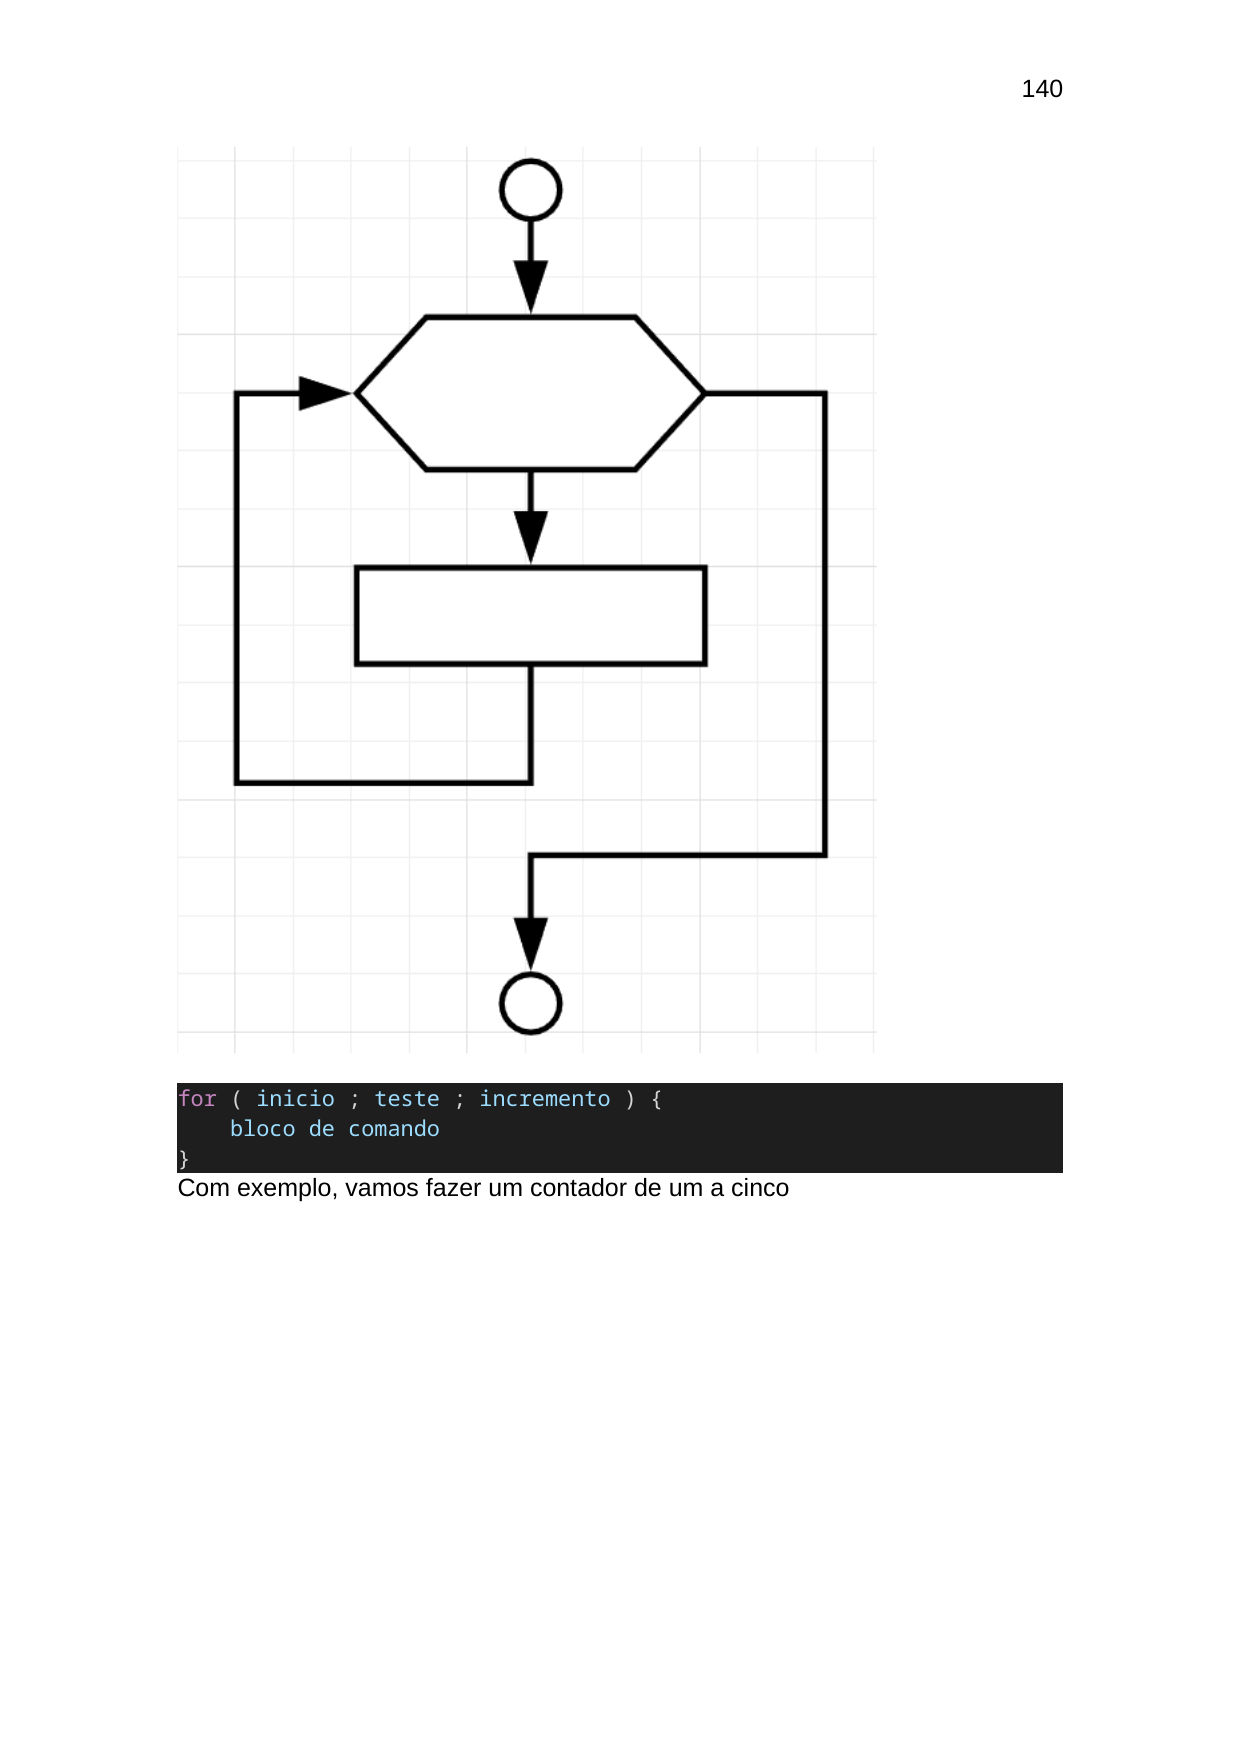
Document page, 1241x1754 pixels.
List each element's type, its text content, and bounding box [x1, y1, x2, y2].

text } [177, 1143, 1063, 1173]
picture [177, 147, 877, 1053]
text for ( inicio ; teste ; incremento ) { [177, 1083, 1063, 1113]
text bloco de comando [177, 1113, 1063, 1143]
text Com exemplo, vamos fazer um contador de um a cinco [177, 1173, 1063, 1201]
